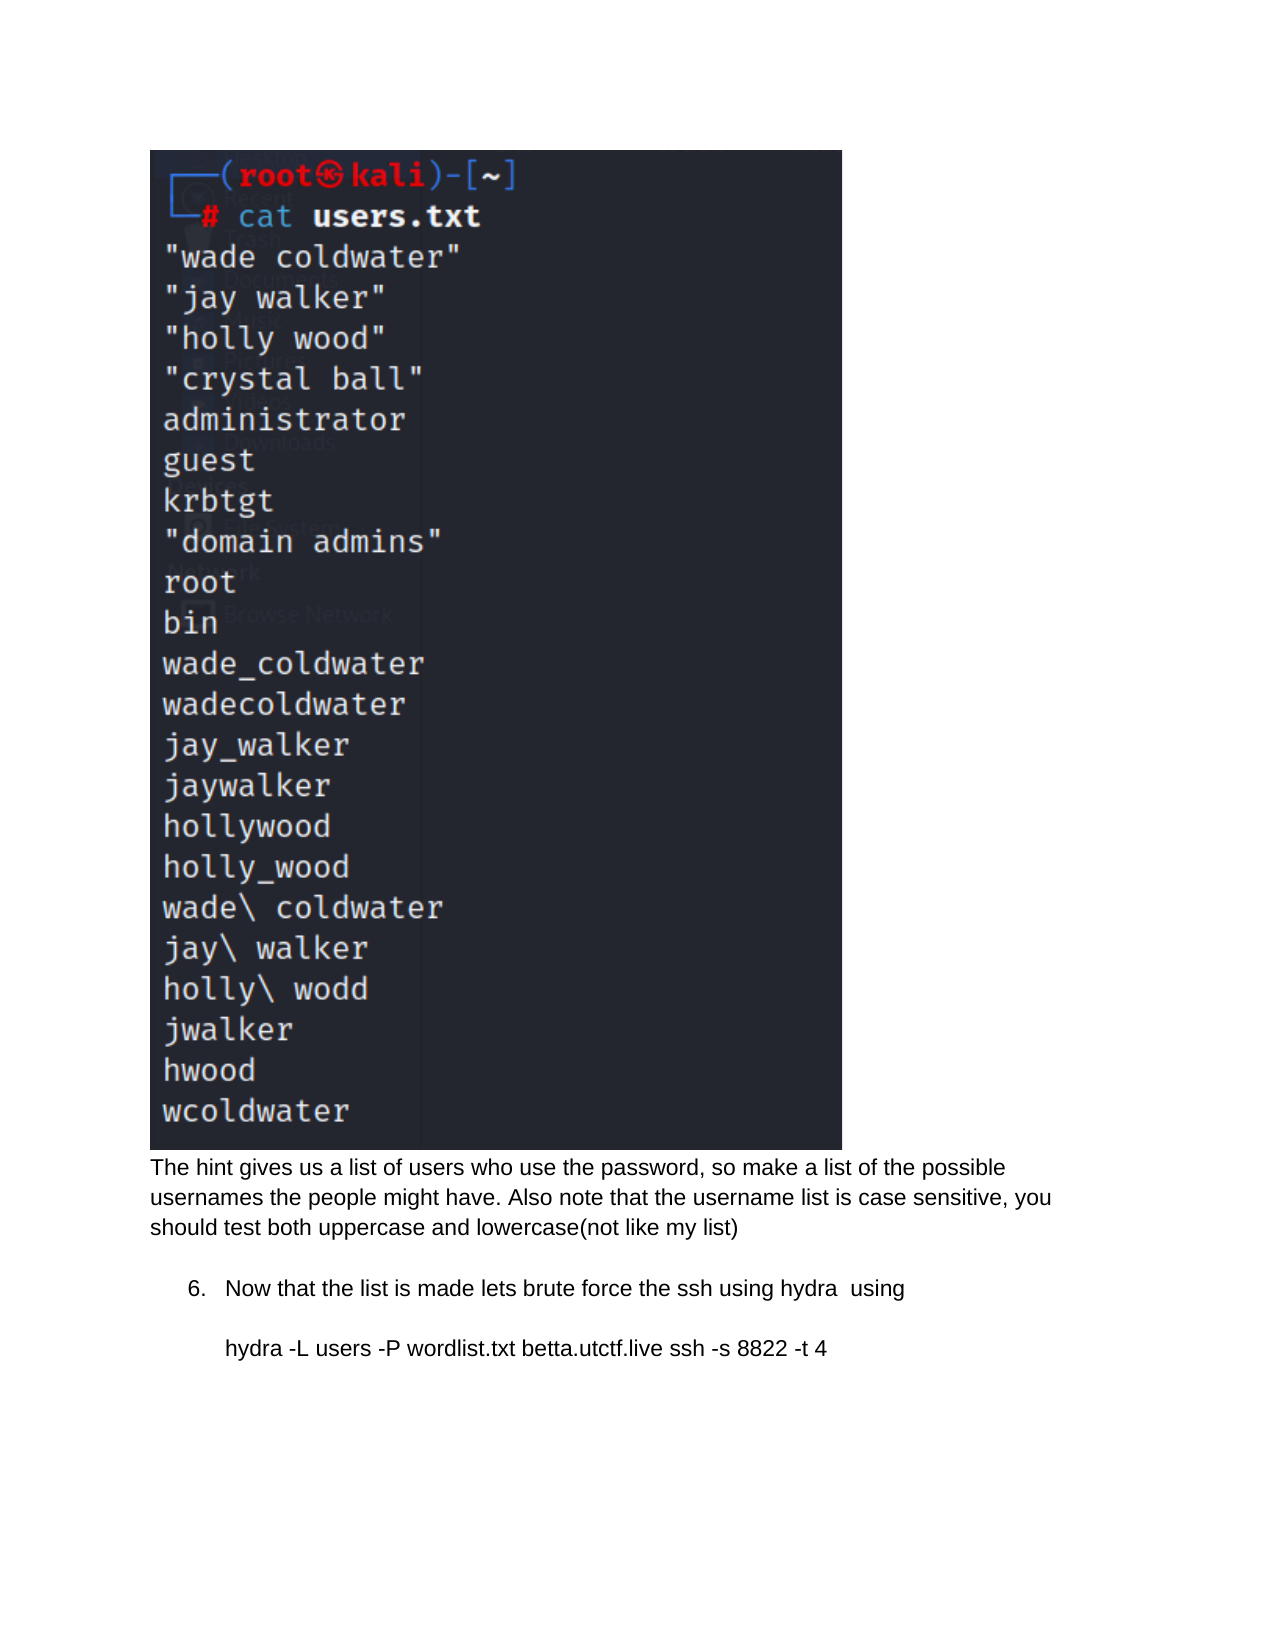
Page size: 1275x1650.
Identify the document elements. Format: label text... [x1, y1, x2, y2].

picture [150, 150, 843, 1150]
text The hint gives us a list of users who use the password, so make a list of the possible usernames the people might have. Also note that the username list is case sensitive, you should test both uppercase and lowercase(not like my list) [150, 1154, 1125, 1241]
text hydra -L users -P wordlist.txt betta.utctf.live ssh -s 8822 -t 4 [225, 1335, 1125, 1361]
list Now that the list is made lets brute force the ssh using hydra using [187, 1275, 1125, 1301]
